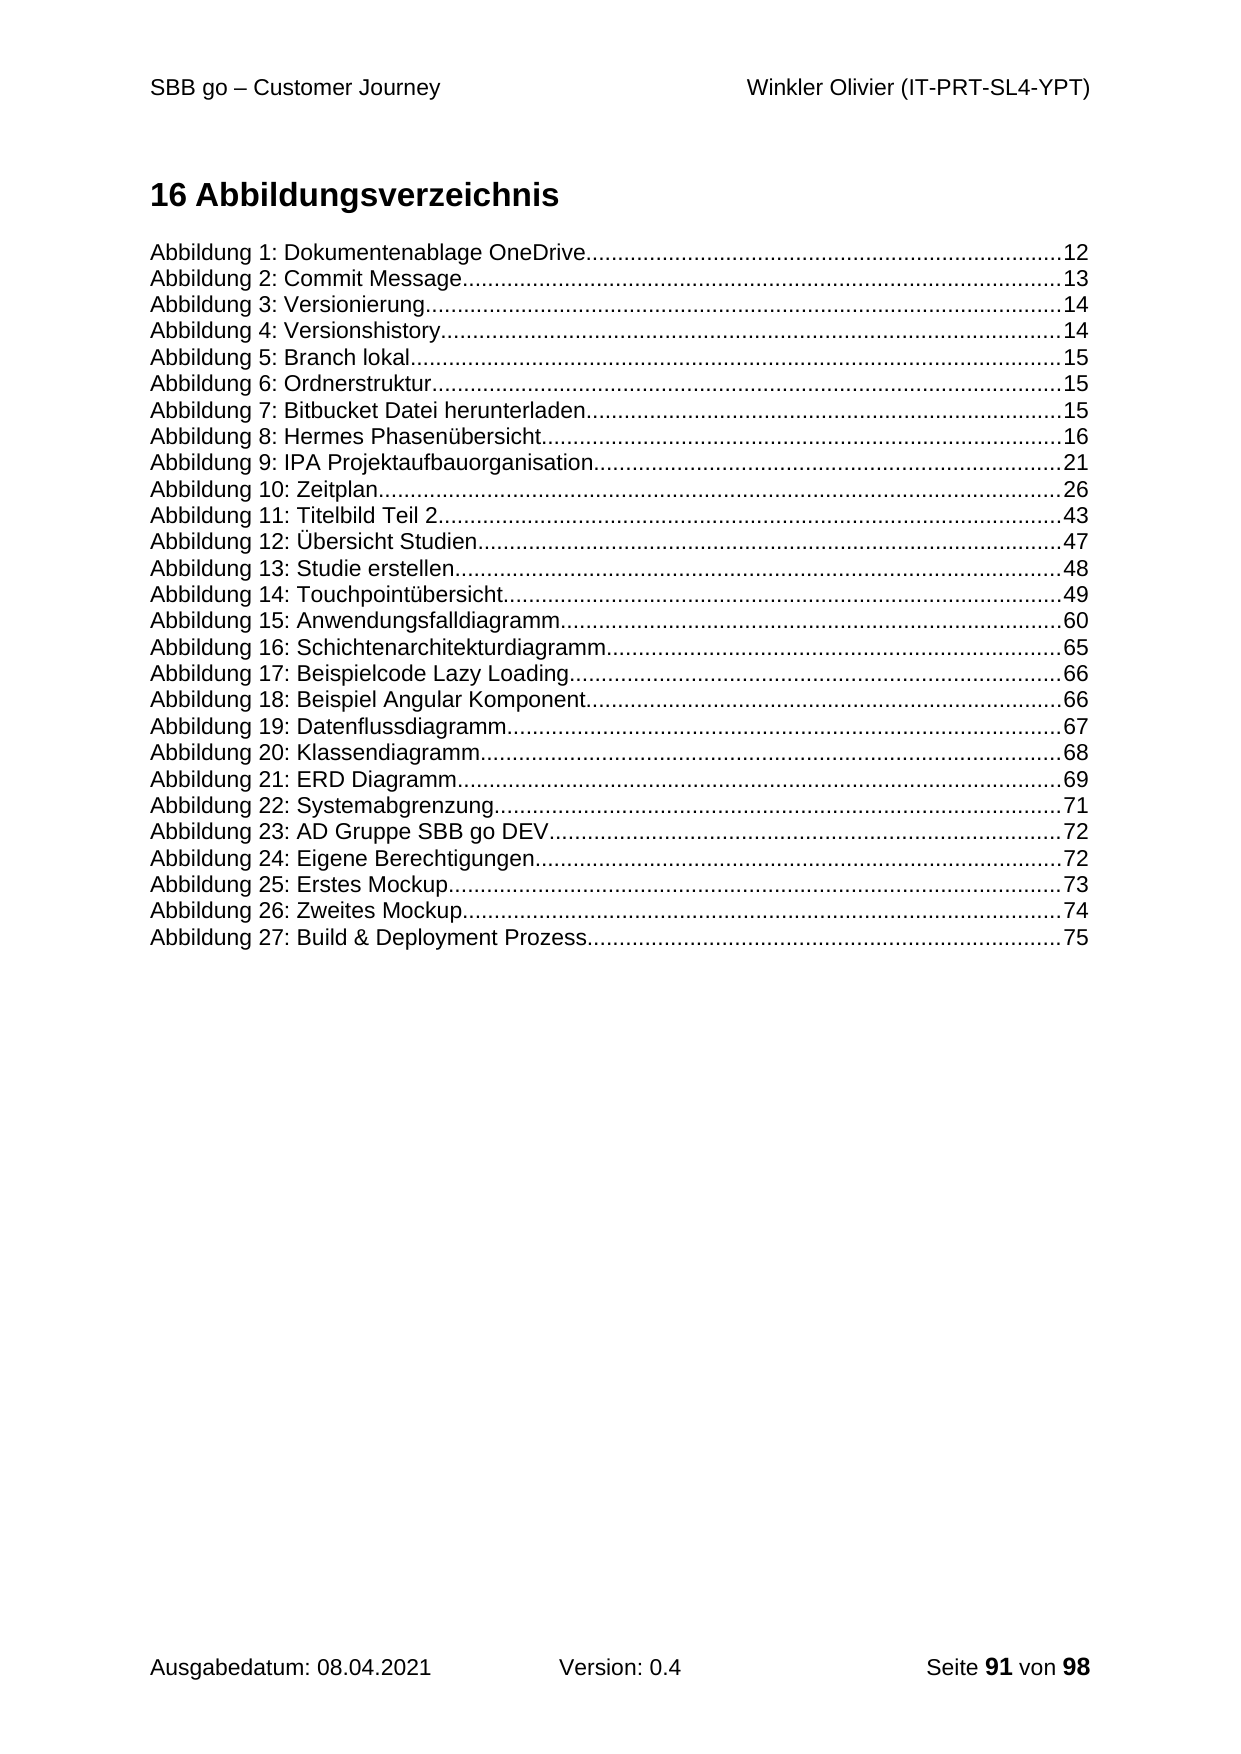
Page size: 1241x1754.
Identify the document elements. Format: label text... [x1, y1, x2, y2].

subtitle Abbildungsverzeichnis [150, 175, 1090, 213]
text Abbildung 2: Commit Message 13 [150, 265, 1090, 291]
text Abbildung 17: Beispielcode Lazy Loading 66 [150, 660, 1090, 686]
text Abbildung 4: Versionshistory 14 [150, 317, 1090, 344]
text Abbildung 23: AD Gruppe SBB go DEV 72 [150, 818, 1090, 844]
text Abbildung 27: Build & Deployment Prozess 75 [150, 924, 1090, 950]
text Abbildung 1: Dokumentenablage OneDrive 12 [150, 238, 1090, 265]
text Abbildung 25: Erstes Mockup 73 [150, 871, 1090, 897]
text Abbildung 18: Beispiel Angular Komponent 66 [150, 686, 1090, 713]
text Abbildung 5: Branch lokal 15 [150, 344, 1090, 370]
text Abbildung 9: IPA Projektaufbauorganisation 21 [150, 449, 1090, 476]
text Abbildung 15: Anwendungsfalldiagramm 60 [150, 607, 1090, 634]
text Abbildung 22: Systemabgrenzung 71 [150, 792, 1090, 818]
text Abbildung 8: Hermes Phasenübersicht 16 [150, 423, 1090, 449]
text Abbildung 21: ERD Diagramm 69 [150, 766, 1090, 792]
text Abbildung 24: Eigene Berechtigungen 72 [150, 844, 1090, 871]
text Abbildung 10: Zeitplan 26 [150, 476, 1090, 502]
text Abbildung 6: Ordnerstruktur 15 [150, 370, 1090, 397]
text Abbildung 14: Touchpointübersicht 49 [150, 581, 1090, 607]
text Abbildung 13: Studie erstellen 48 [150, 555, 1090, 581]
text Abbildung 19: Datenflussdiagramm 67 [150, 713, 1090, 739]
text Abbildung 16: Schichtenarchitekturdiagramm 65 [150, 634, 1090, 660]
text Abbildung 11: Titelbild Teil 2 43 [150, 502, 1090, 528]
text Abbildung 3: Versionierung 14 [150, 291, 1090, 317]
text Abbildung 20: Klassendiagramm 68 [150, 739, 1090, 766]
text Abbildung 12: Übersicht Studien 47 [150, 528, 1090, 555]
text Abbildung 7: Bitbucket Datei herunterladen 15 [150, 397, 1090, 423]
text Abbildung 26: Zweites Mockup 74 [150, 897, 1090, 924]
